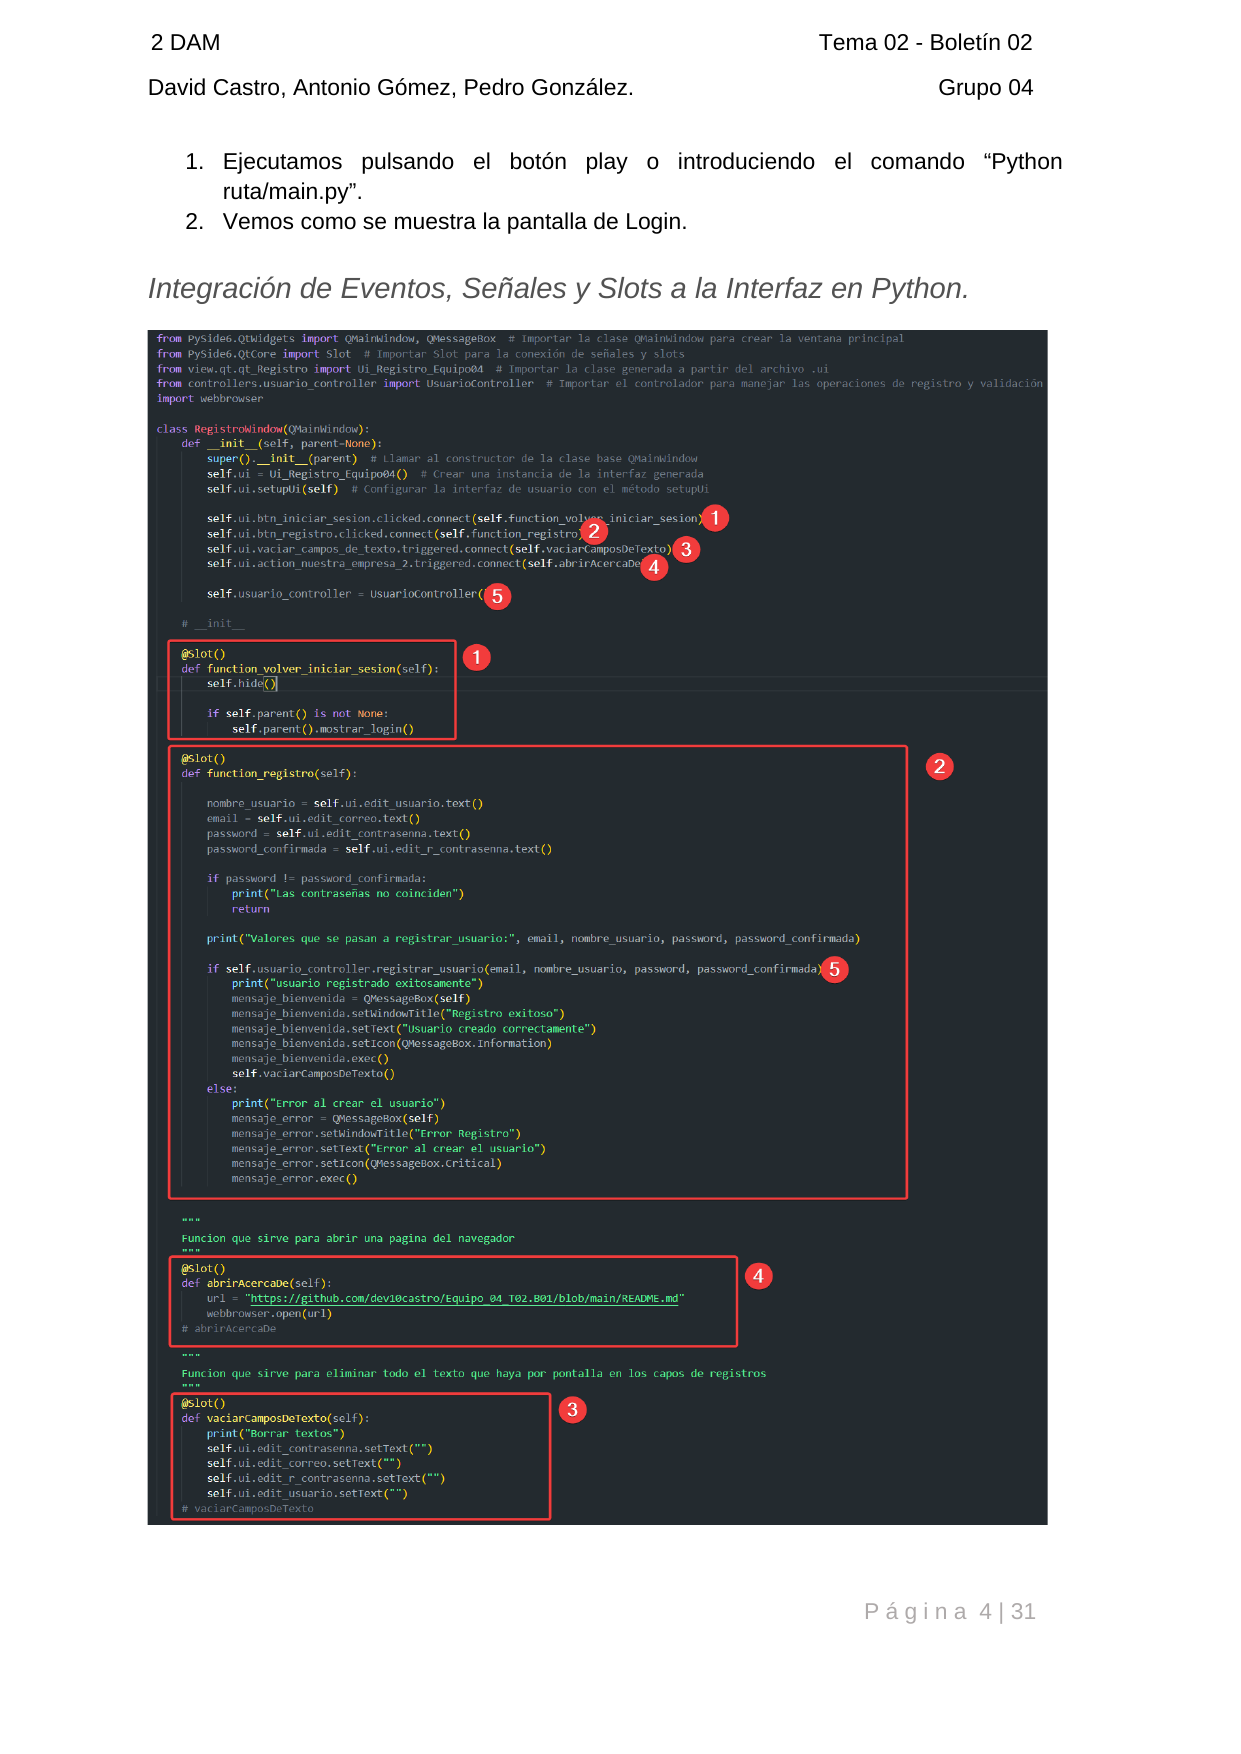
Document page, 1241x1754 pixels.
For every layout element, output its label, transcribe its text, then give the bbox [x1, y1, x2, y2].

list Ejecutamos pulsando el botón play o introduciendo el comando “Python ruta/main.py”. [185, 148, 1063, 204]
picture [147, 330, 1048, 1525]
subtitle Integración de Eventos, Señales y Slots a la Interfaz en Python. [148, 272, 1063, 305]
list Vemos como se muestra la pantalla de Login. [185, 208, 1063, 234]
